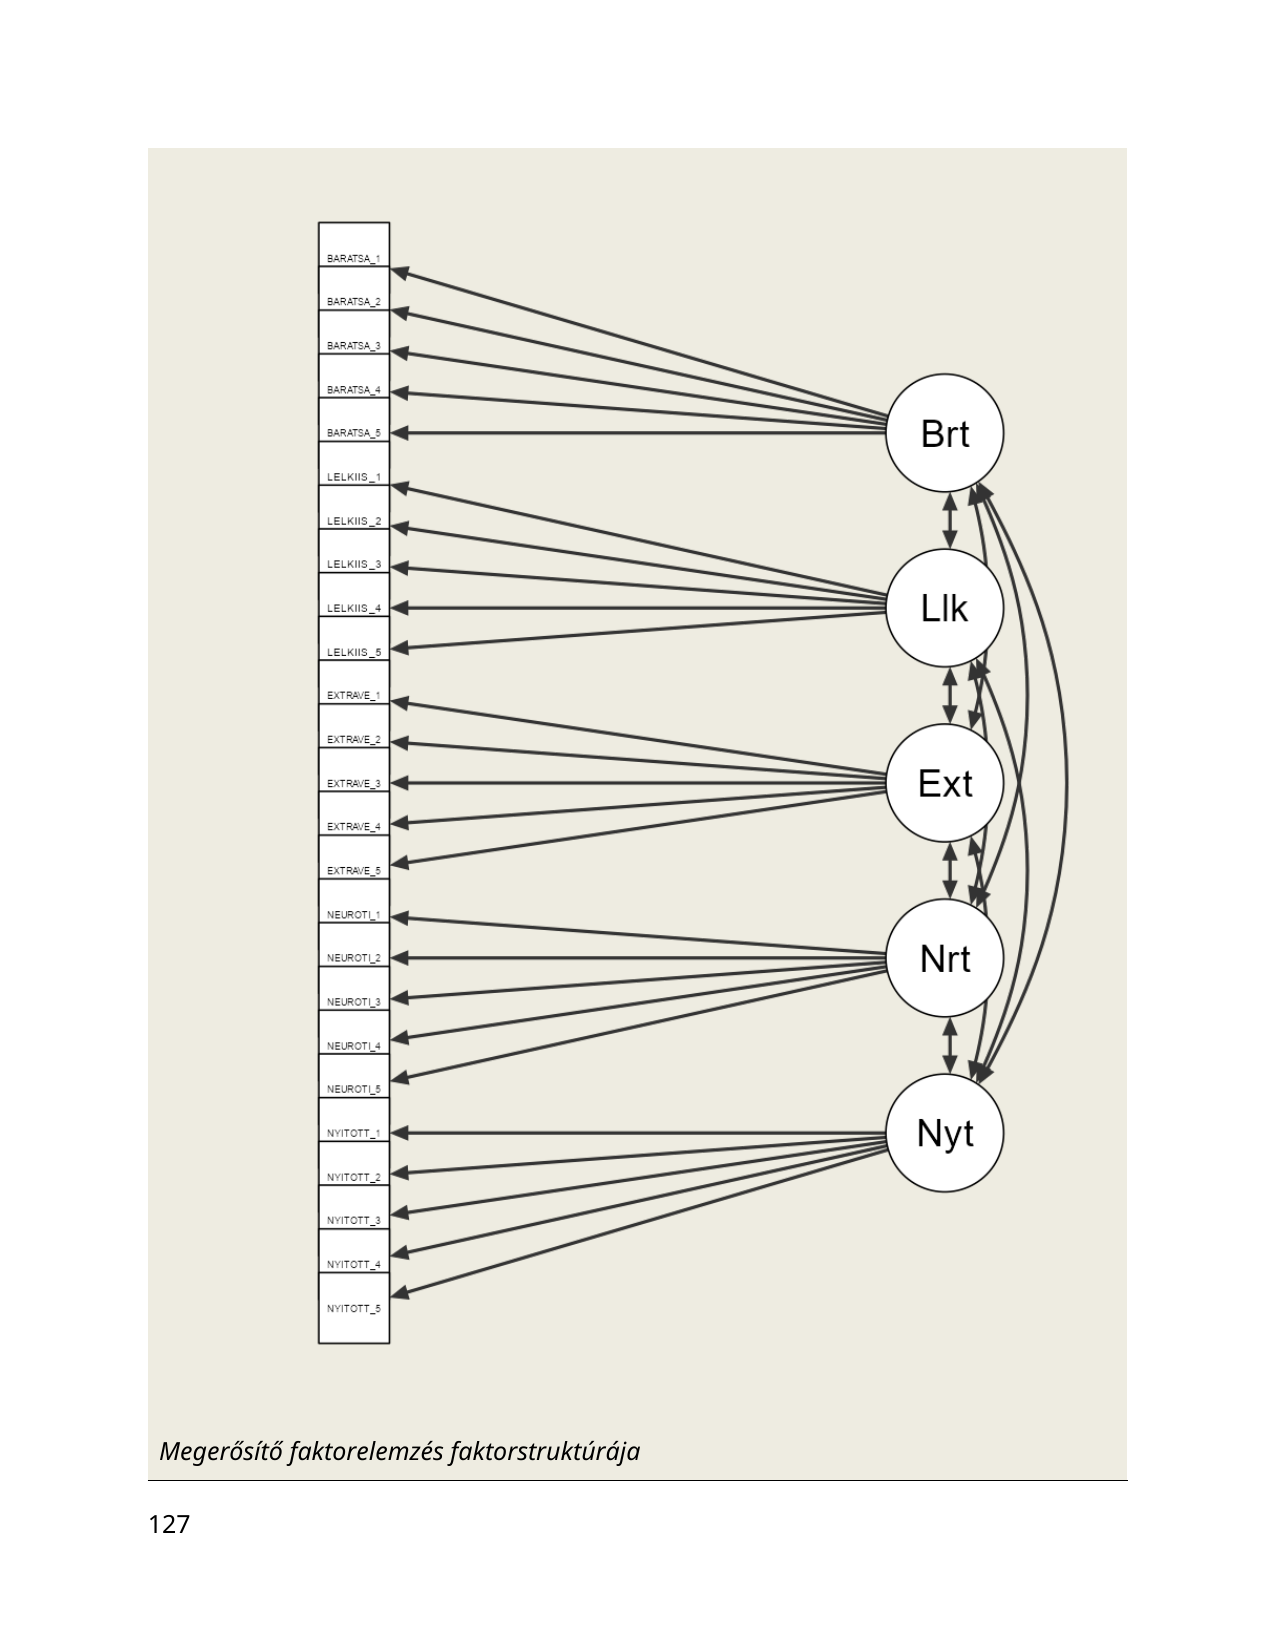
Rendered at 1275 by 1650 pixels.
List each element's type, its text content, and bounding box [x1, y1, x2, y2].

table_header Megerősítő faktorelemzés faktorstruktúrája [148, 148, 1127, 1480]
picture [177, 153, 1122, 1413]
